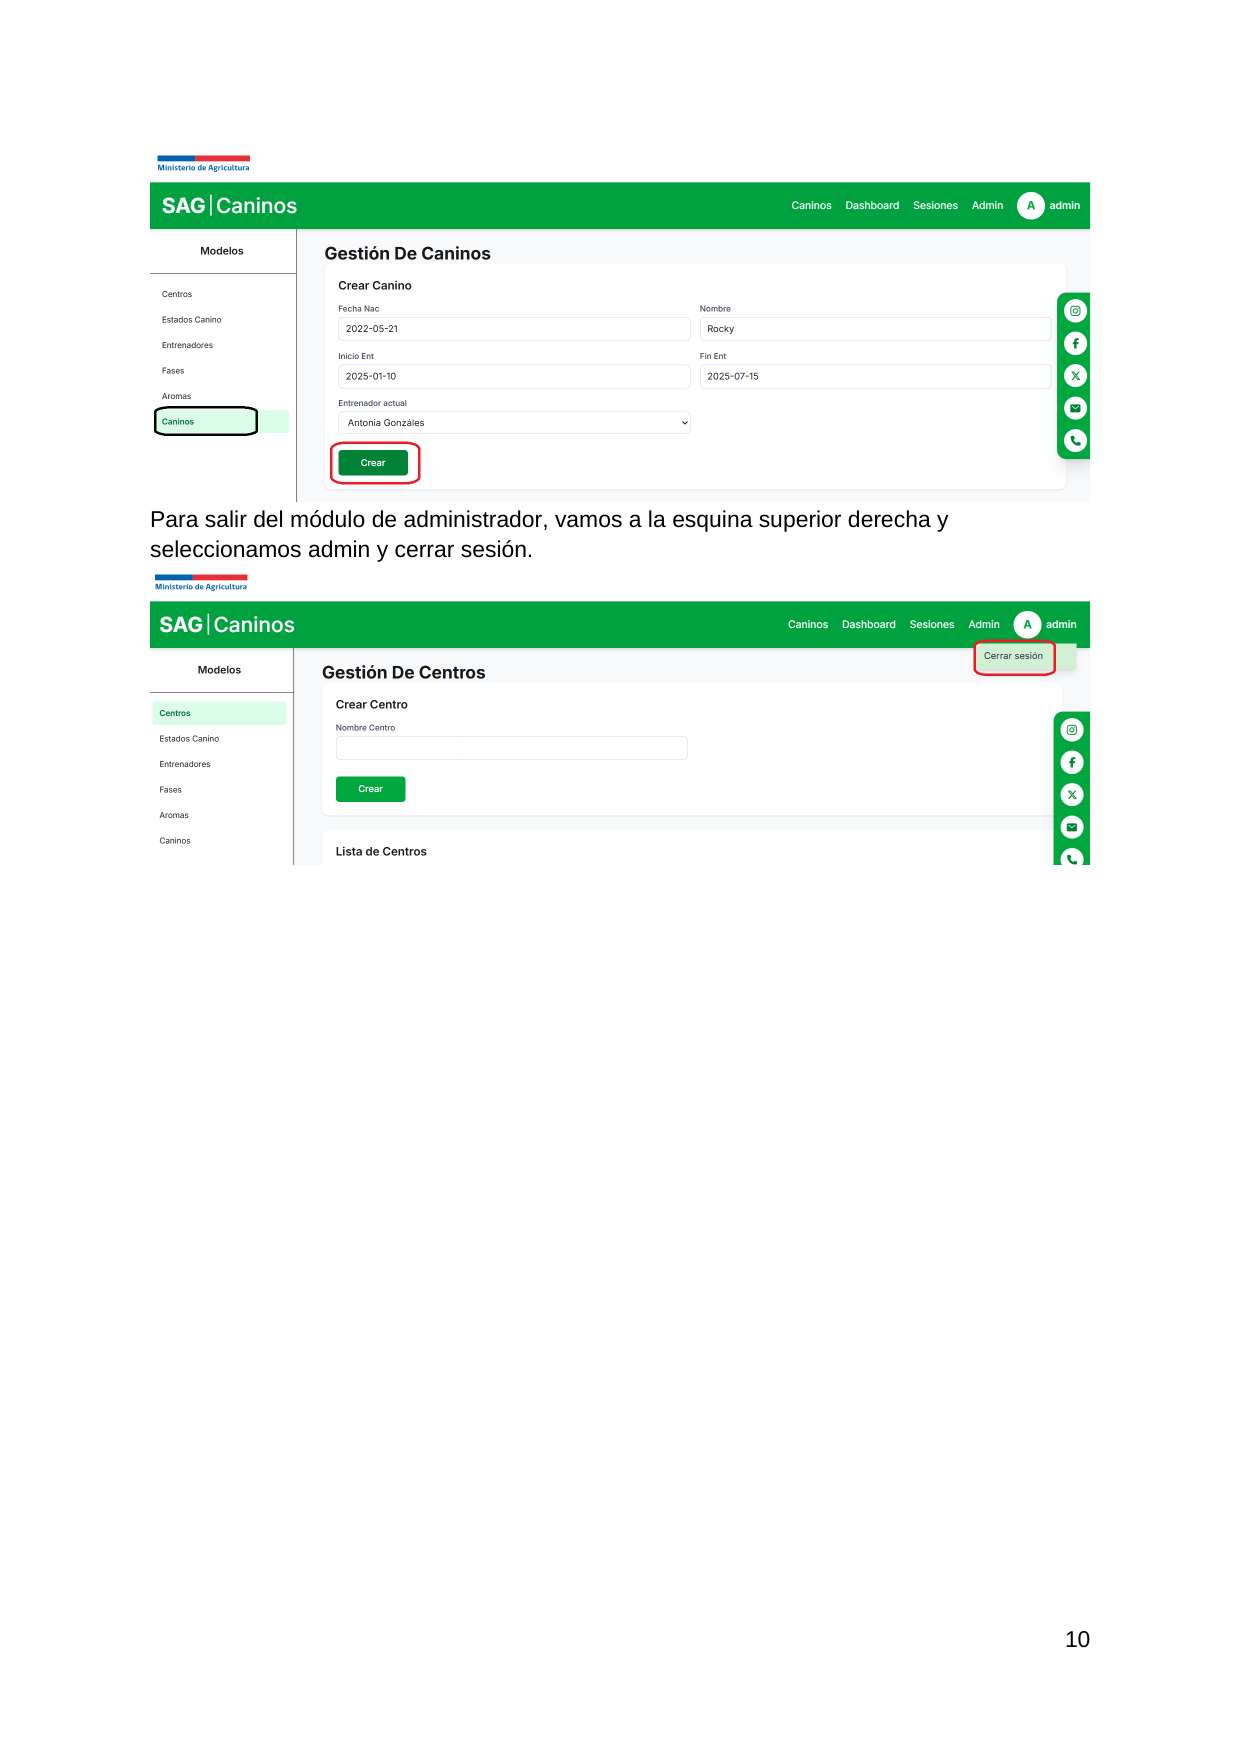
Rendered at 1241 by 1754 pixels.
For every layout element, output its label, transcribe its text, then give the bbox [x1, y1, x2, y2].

picture [150, 150, 1091, 502]
text Para salir del módulo de administrador, vamos a la esquina superior derecha y seleccionamos admin y cerrar sesión. [150, 506, 1090, 562]
picture [150, 566, 1091, 865]
